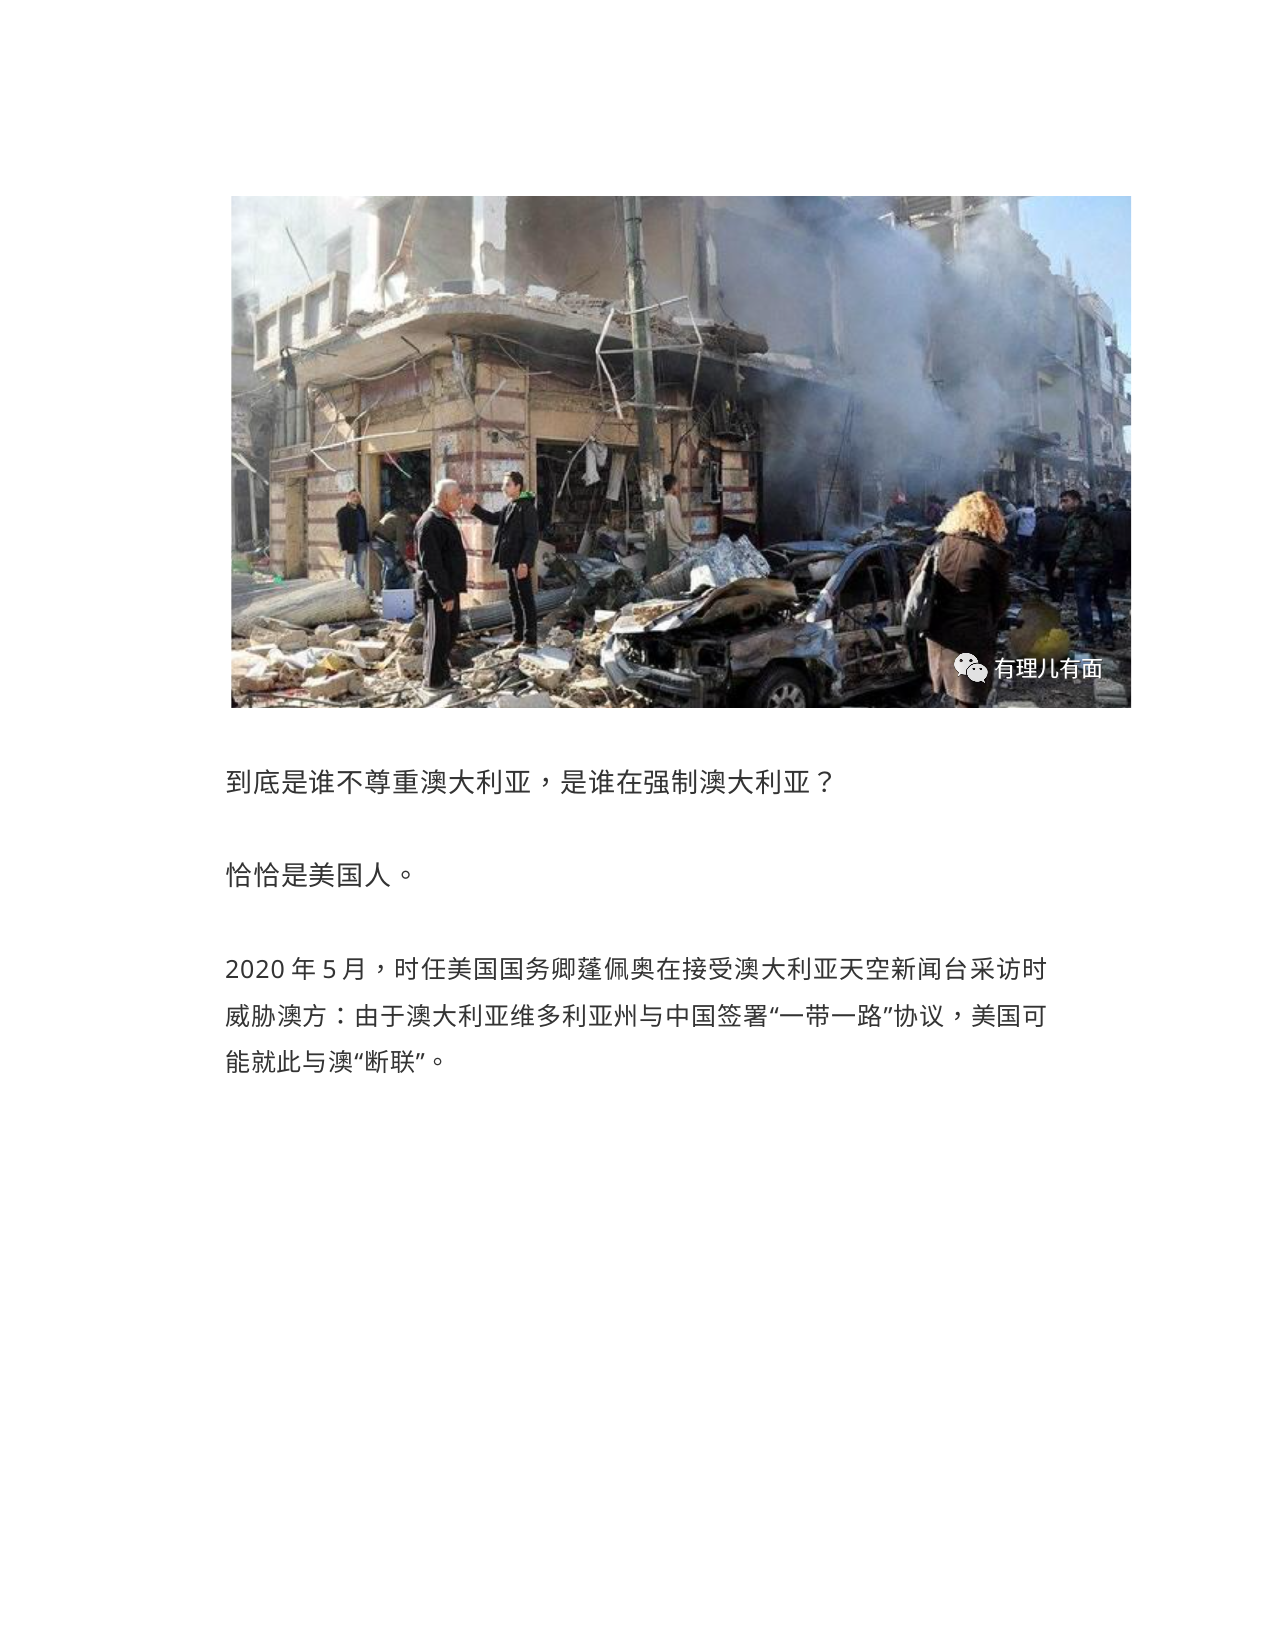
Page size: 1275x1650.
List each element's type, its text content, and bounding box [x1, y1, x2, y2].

text 恰恰是美国人。 [225, 847, 1050, 893]
picture [231, 196, 1132, 708]
text 2020年5月，时任美国国务卿蓬佩奥在接受澳大利亚天空新闻台采访时威胁澳方：由于澳大利亚维多利亚州与中国签署“一带一路”协议，美国可能就此与澳“断联”。 [225, 939, 1050, 1079]
text 到底是谁不尊重澳大利亚，是谁在强制澳大利亚？ [225, 754, 1050, 800]
